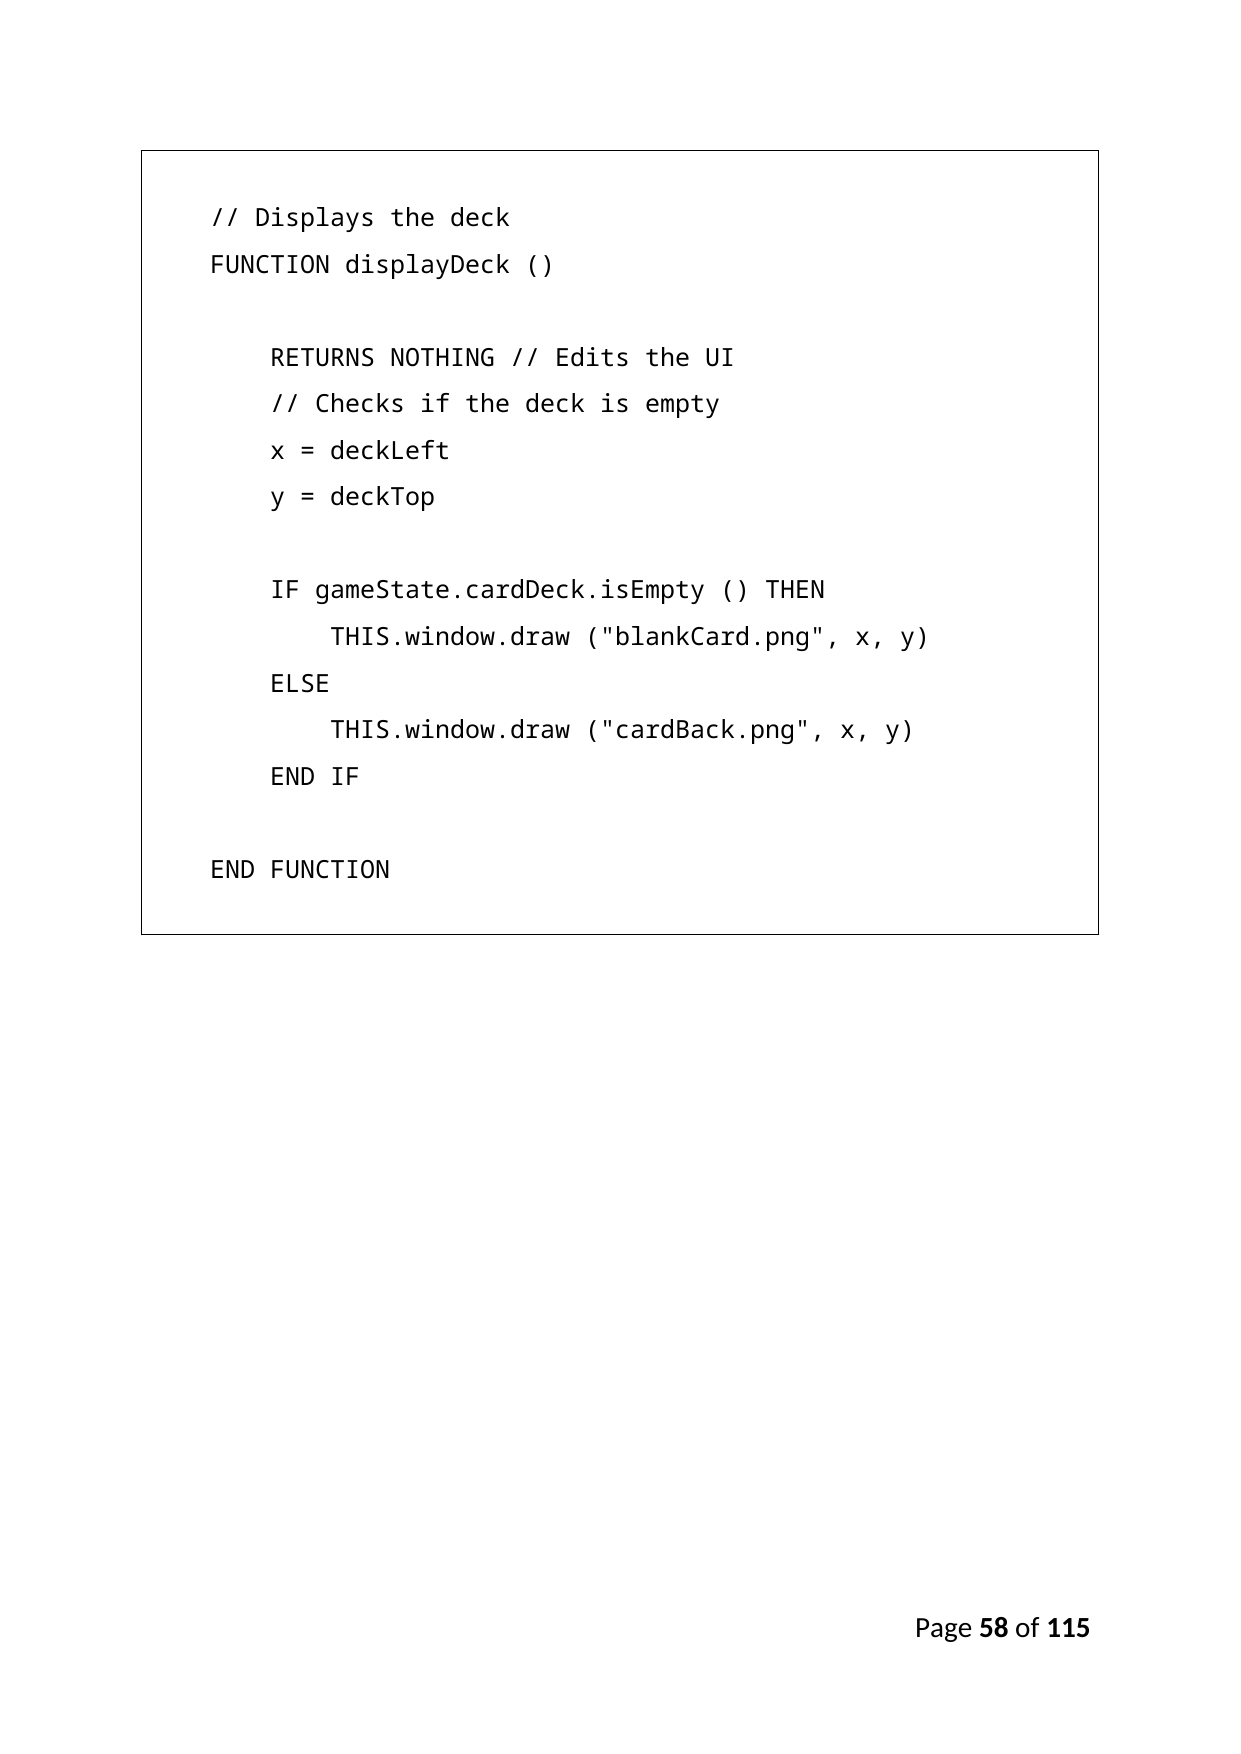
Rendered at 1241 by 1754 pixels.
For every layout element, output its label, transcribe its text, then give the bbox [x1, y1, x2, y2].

text // Displays the deck [142, 197, 1098, 234]
text x = deckLeft [142, 429, 1098, 467]
text // Checks if the deck is empty [142, 383, 1098, 420]
text THIS.window.draw ("cardBack.png", x, y) [142, 709, 1098, 746]
text FUNCTION displayDeck () [142, 243, 1098, 280]
text RETURNS NOTHING // Edits the UI [142, 336, 1098, 373]
text END FUNCTION [142, 848, 1098, 886]
text y = deckTop [142, 476, 1098, 513]
text IF gameState.cardDeck.isEmpty () THEN [142, 569, 1098, 606]
text THIS.window.draw ("blankCard.png", x, y) [142, 616, 1098, 653]
text ELSE [142, 662, 1098, 699]
text END IF [142, 755, 1098, 792]
